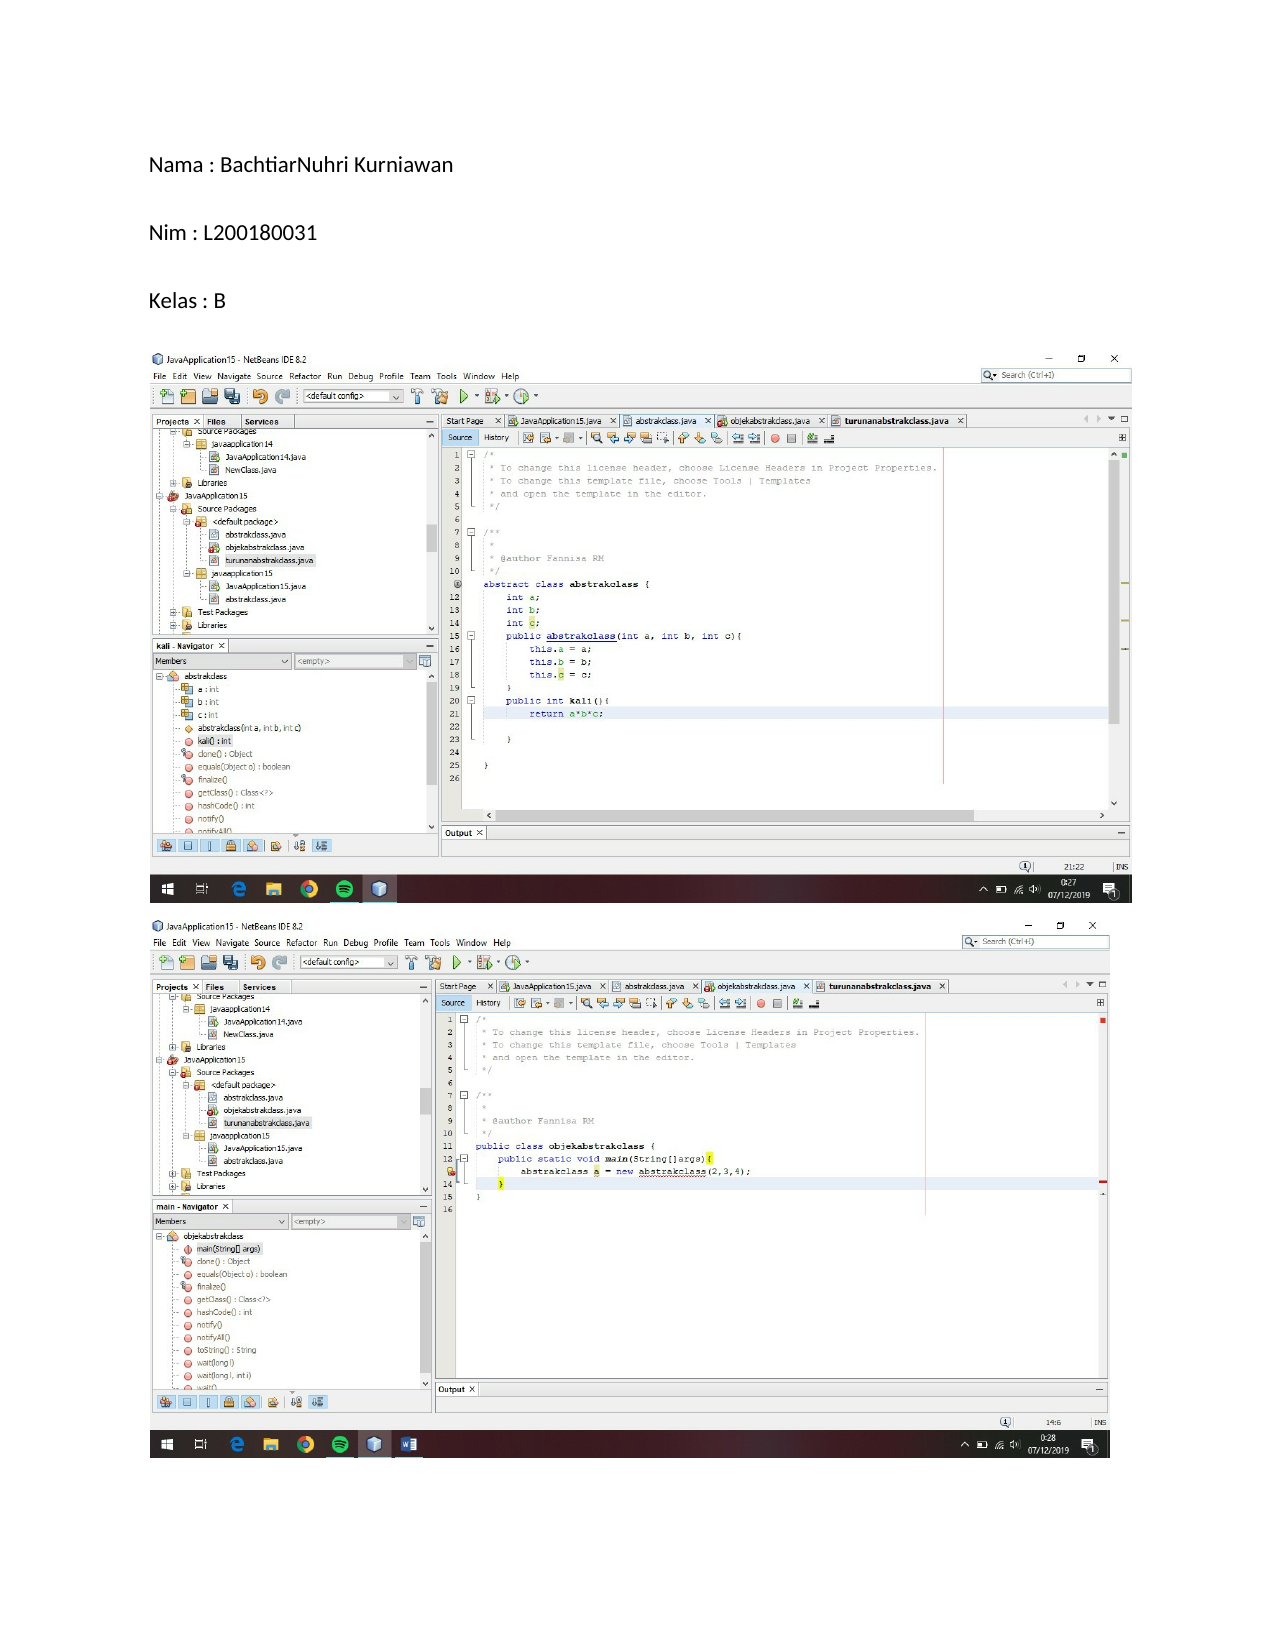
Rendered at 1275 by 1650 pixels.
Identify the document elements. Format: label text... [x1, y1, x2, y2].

picture [150, 920, 1110, 1458]
text Nama : BachtiarNuhri Kurniawan [148, 150, 730, 178]
text Kelas : B [148, 286, 730, 314]
text Nim : L200180031 [148, 218, 730, 246]
picture [150, 353, 1132, 903]
